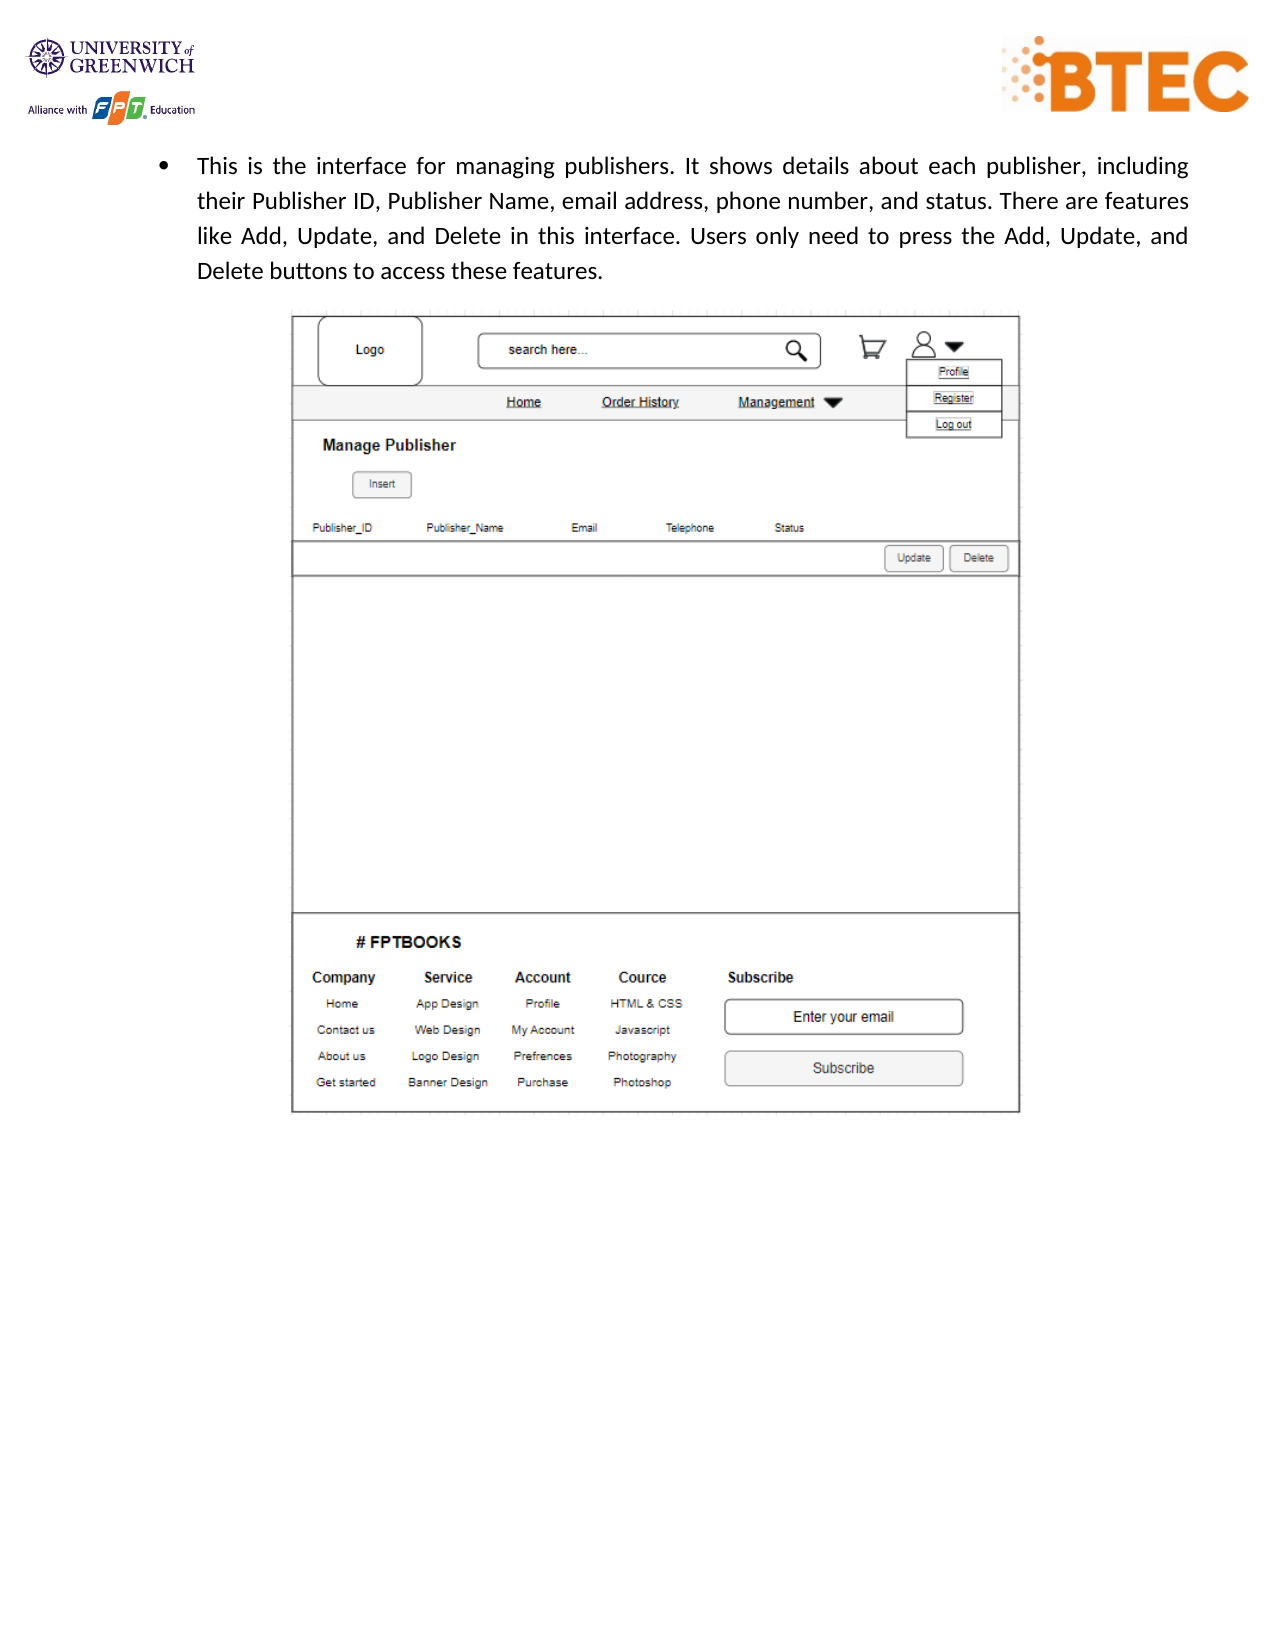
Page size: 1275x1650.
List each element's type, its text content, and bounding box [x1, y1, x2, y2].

picture [1001, 36, 1249, 112]
picture [289, 310, 1024, 1115]
list This is the interface for managing publishers. It shows details about each publisher, including their Publisher ID, Publisher Name, email address, phone number, and status. There are features like Add, Update, and Delete in this interface. Users only need to press the Add, Update, and Delete buttons to access these features. [159, 150, 1191, 286]
picture [14, 25, 207, 136]
